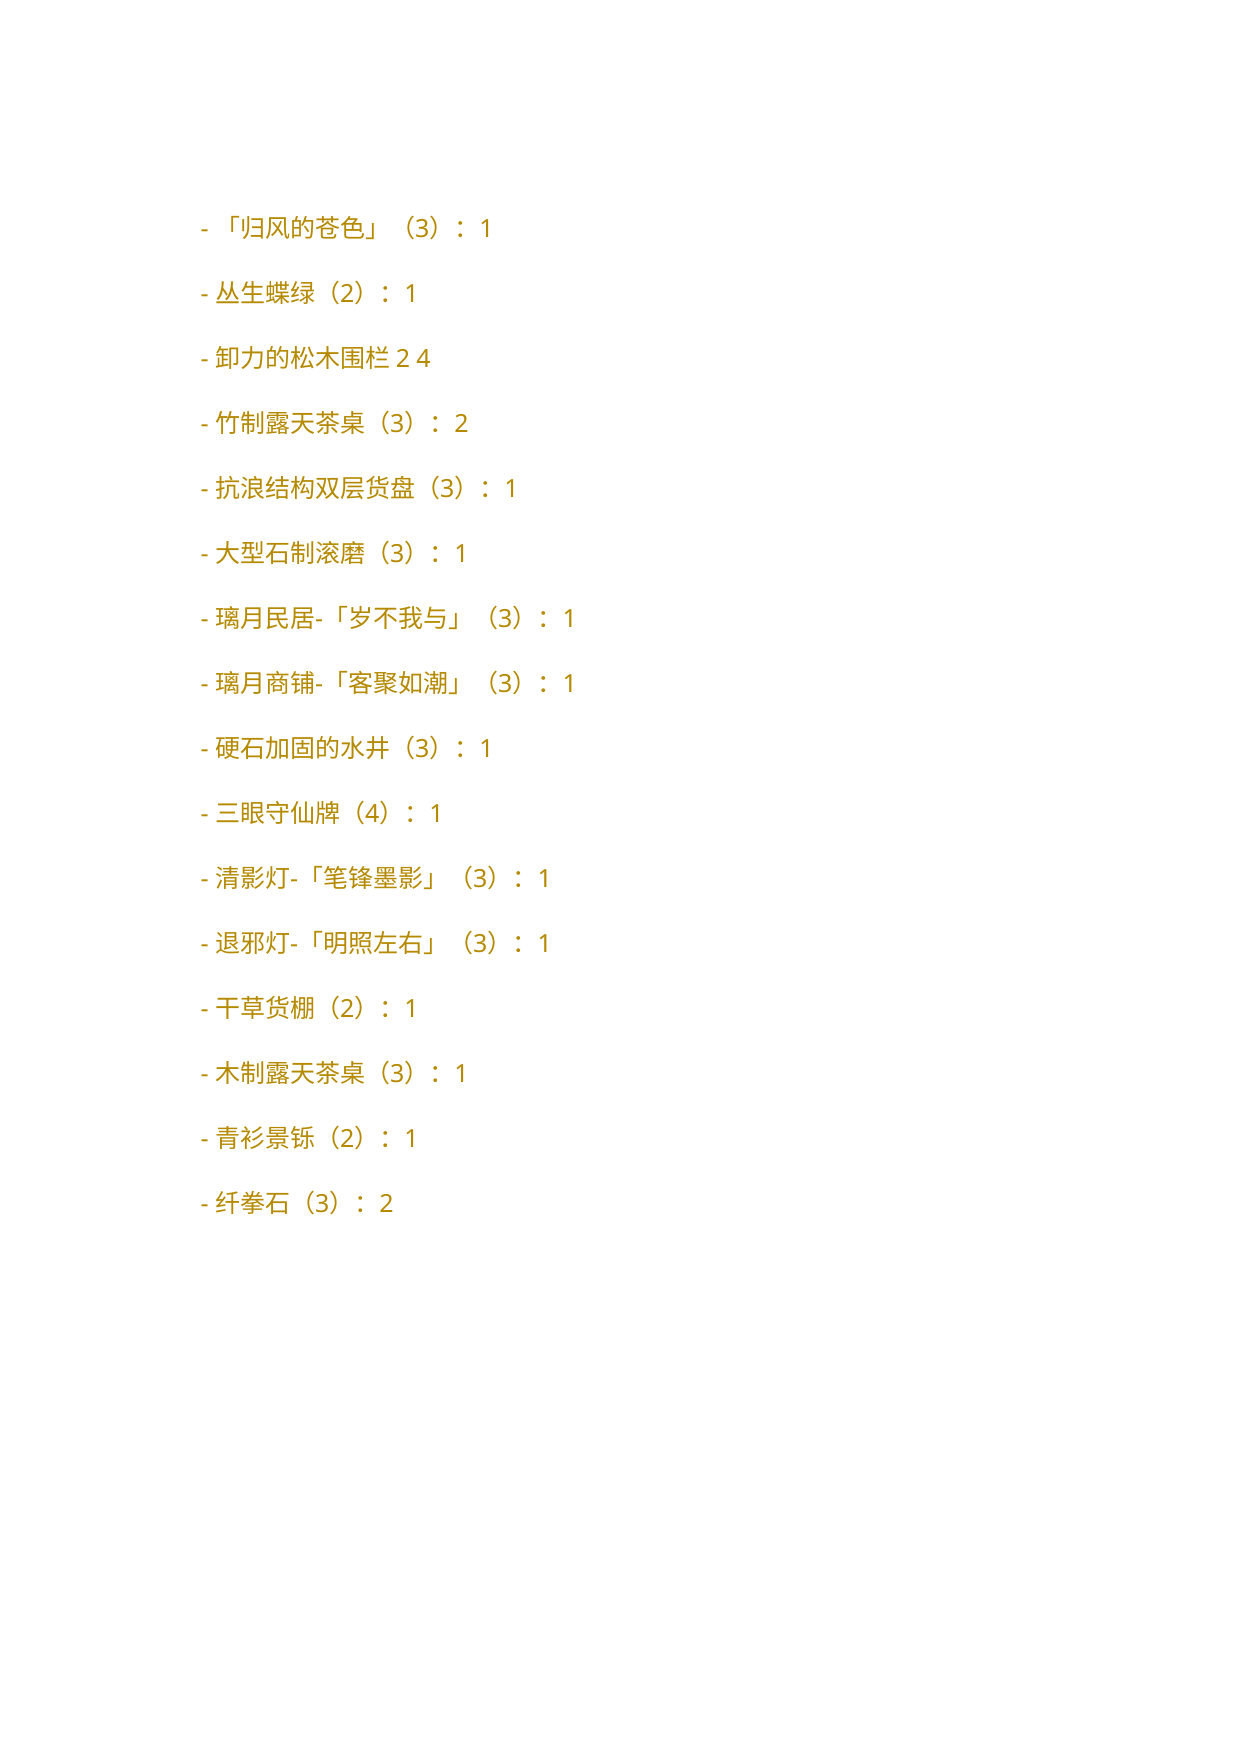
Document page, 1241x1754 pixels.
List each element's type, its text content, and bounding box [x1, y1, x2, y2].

text - 璃月商铺-「客聚如潮」（3）：1 [187, 649, 1053, 714]
text - 木制露天茶桌（3）：1 [187, 1039, 1053, 1104]
text - 硬石加固的水井（3）：1 [187, 714, 1053, 779]
text - 竹制露天茶桌（3）：2 [187, 389, 1053, 454]
text - 丛生蝶绿（2）：1 [187, 259, 1053, 324]
text - 卸力的松木围栏 2 4 [187, 324, 1053, 389]
text - 退邪灯-「明照左右」（3）：1 [187, 909, 1053, 974]
text - 青衫景铄（2）：1 [187, 1104, 1053, 1169]
text - 「归风的苍色」（3）：1 [187, 194, 1053, 259]
text - 三眼守仙牌（4）：1 [187, 779, 1053, 844]
text - 璃月民居-「岁不我与」（3）：1 [187, 584, 1053, 649]
text - 清影灯-「笔锋墨影」（3）：1 [187, 844, 1053, 909]
text - 抗浪结构双层货盘（3）：1 [187, 454, 1053, 519]
text - 大型石制滚磨（3）：1 [187, 519, 1053, 584]
text - 纤拳石（3）：2 [187, 1169, 1053, 1234]
text - 干草货棚（2）：1 [187, 974, 1053, 1039]
